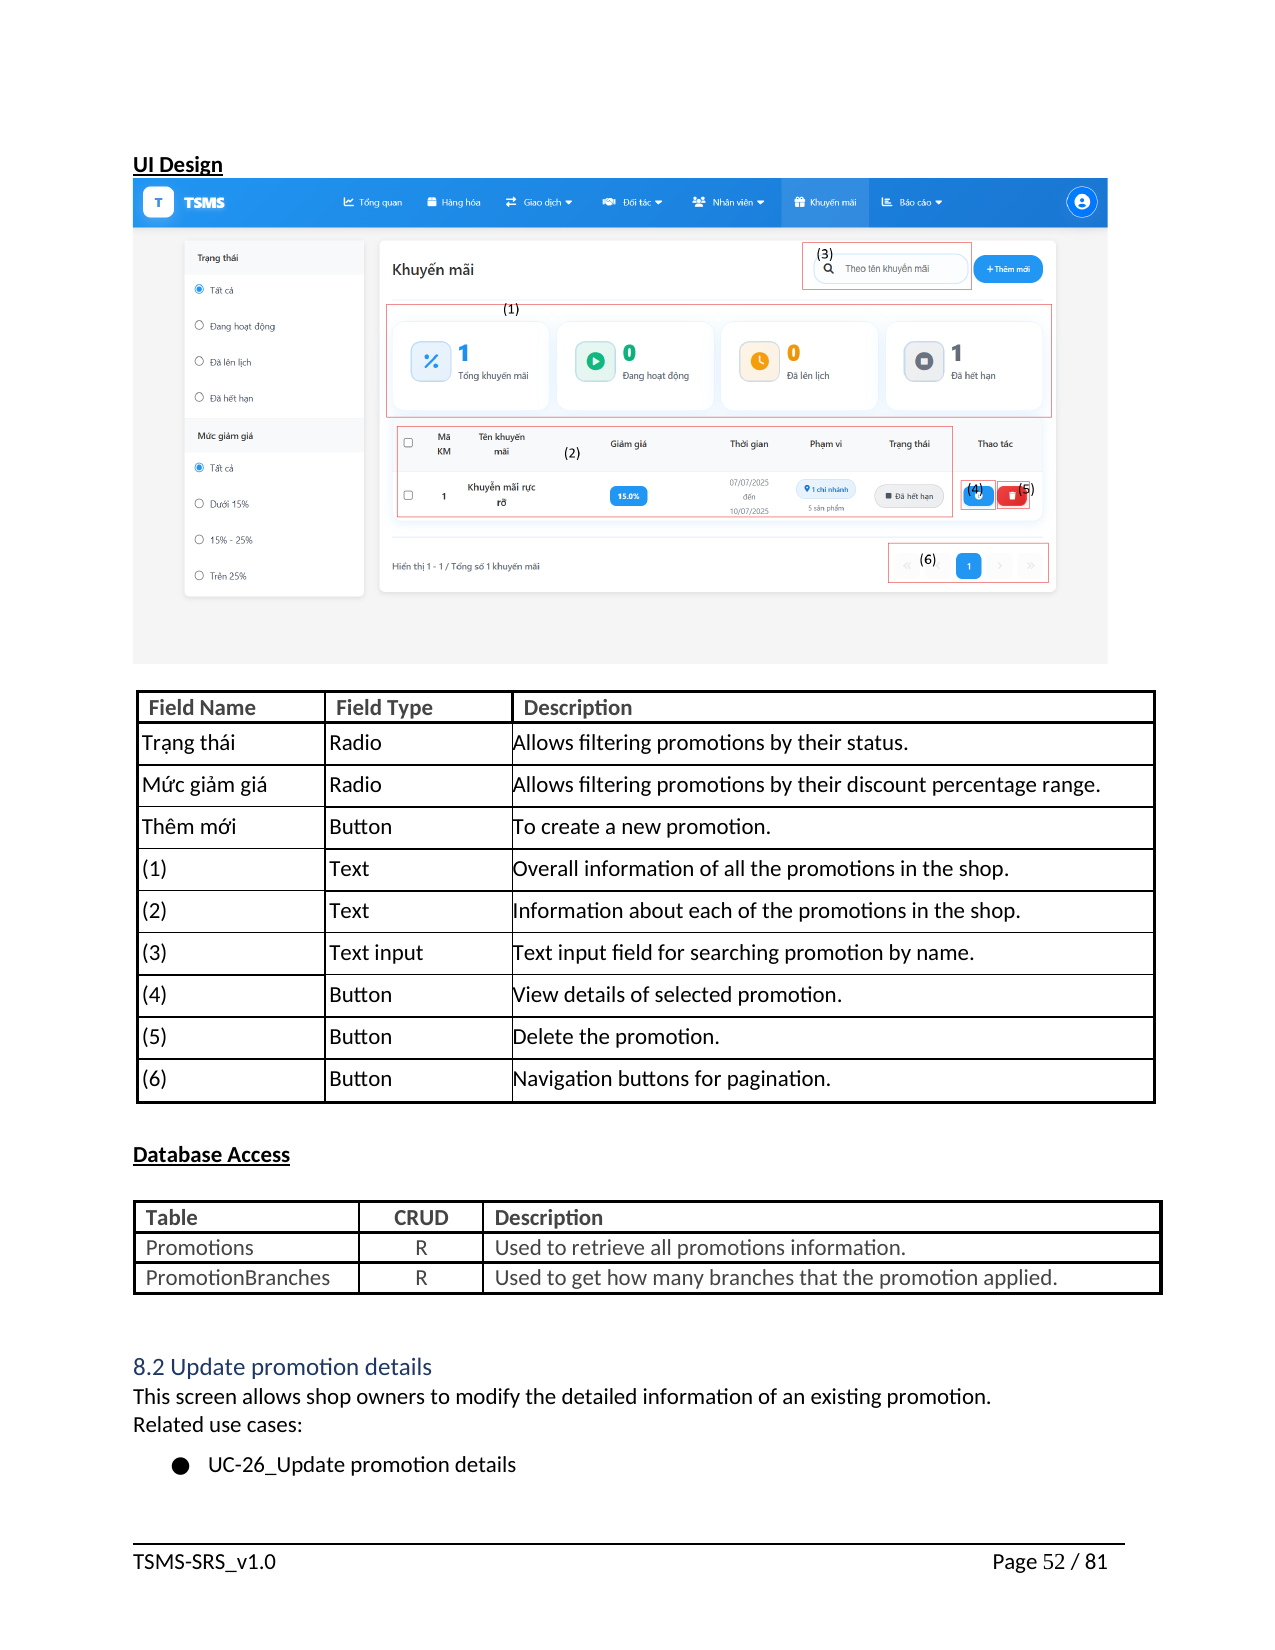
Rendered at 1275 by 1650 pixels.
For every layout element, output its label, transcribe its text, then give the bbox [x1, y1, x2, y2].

table_cell Mức giảm giá [139, 766, 324, 806]
table_cell Button [326, 975, 512, 1016]
table_cell (3) [139, 933, 324, 974]
table_cell Text [326, 850, 512, 890]
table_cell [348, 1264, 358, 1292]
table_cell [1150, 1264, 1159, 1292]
list UC-26_Update promotion details [170, 1438, 1125, 1485]
subtitle UI Design [133, 150, 1125, 178]
table_cell Overall information of all the promotions in the shop. [513, 850, 1153, 890]
table_cell (6) [139, 1060, 324, 1101]
table_cell Text input field for searching promotion by name. [513, 933, 1153, 974]
table_cell Radio [326, 724, 512, 764]
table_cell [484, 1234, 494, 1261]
text Related use cases: [133, 1410, 1125, 1438]
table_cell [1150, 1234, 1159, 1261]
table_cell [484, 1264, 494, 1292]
table_cell (1) [139, 849, 324, 890]
table_cell Trạng thái [139, 724, 324, 764]
table_cell Information about each of the promotions in the shop. [513, 892, 1153, 932]
table_cell Text [326, 892, 512, 932]
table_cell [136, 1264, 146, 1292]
table_cell Text input [326, 933, 512, 974]
table_cell (4) [139, 976, 324, 1016]
table_cell Navigation buttons for pagination. [513, 1060, 1153, 1101]
table_cell (5) [139, 1018, 324, 1058]
table_cell Allows filtering promotions by their discount percentage range. [513, 766, 1153, 806]
table_cell To create a new promotion. [513, 808, 1153, 848]
picture [132, 178, 1108, 664]
table_cell Radio [326, 766, 512, 806]
table_cell Allows filtering promotions by their status. [513, 724, 1153, 764]
table_cell Button [326, 1060, 512, 1101]
subtitle Database Access [133, 1140, 1125, 1168]
table_cell Thêm mới [139, 807, 324, 848]
table_cell Button [326, 808, 512, 848]
table_cell Button [326, 1018, 512, 1058]
table_cell Delete the promotion. [513, 1018, 1153, 1058]
subtitle 8.2 Update promotion details [133, 1352, 1125, 1382]
text This screen allows shop owners to modify the detailed information of an existing promotion. [133, 1382, 1125, 1410]
table_cell (2) [139, 891, 324, 932]
table_cell View details of selected promotion. [513, 975, 1153, 1016]
